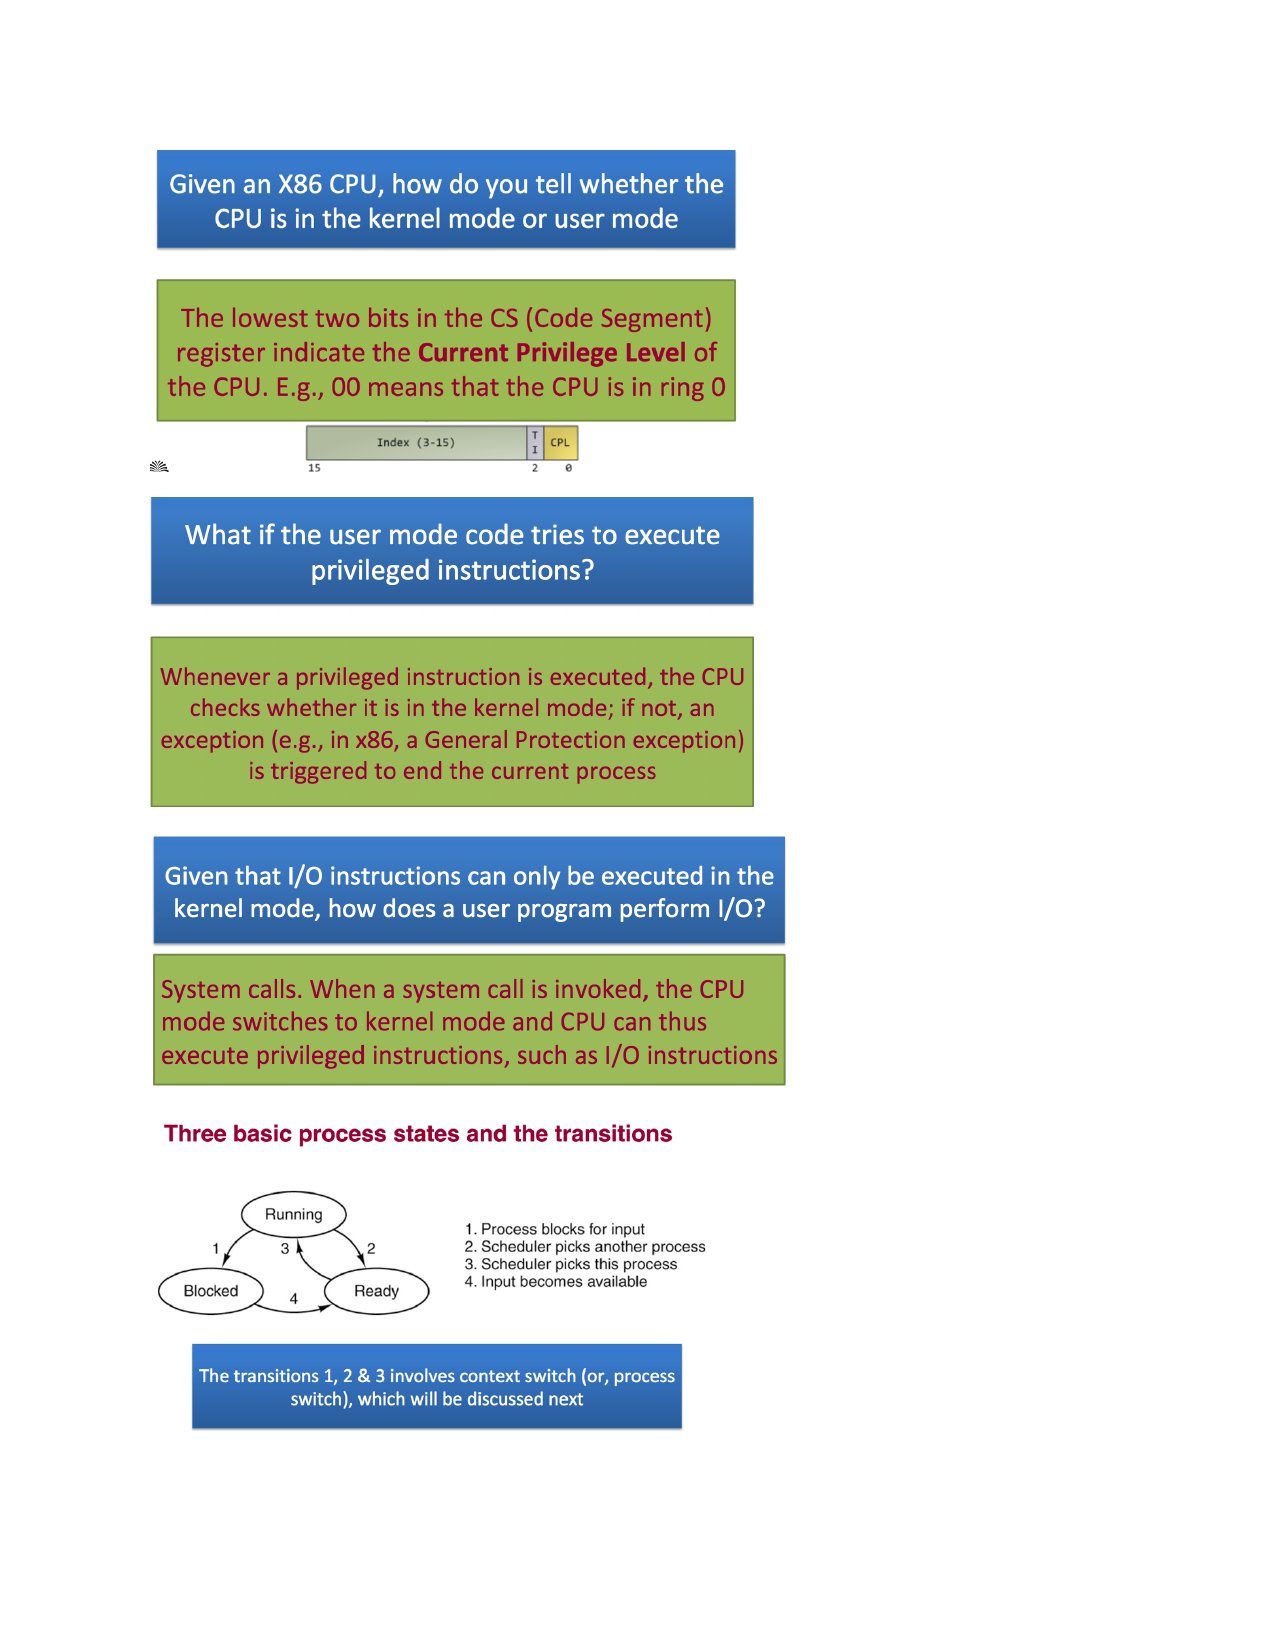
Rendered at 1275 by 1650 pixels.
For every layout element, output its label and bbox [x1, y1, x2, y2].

picture [150, 1113, 706, 1433]
picture [150, 497, 755, 807]
picture [150, 150, 740, 472]
picture [150, 832, 787, 1089]
